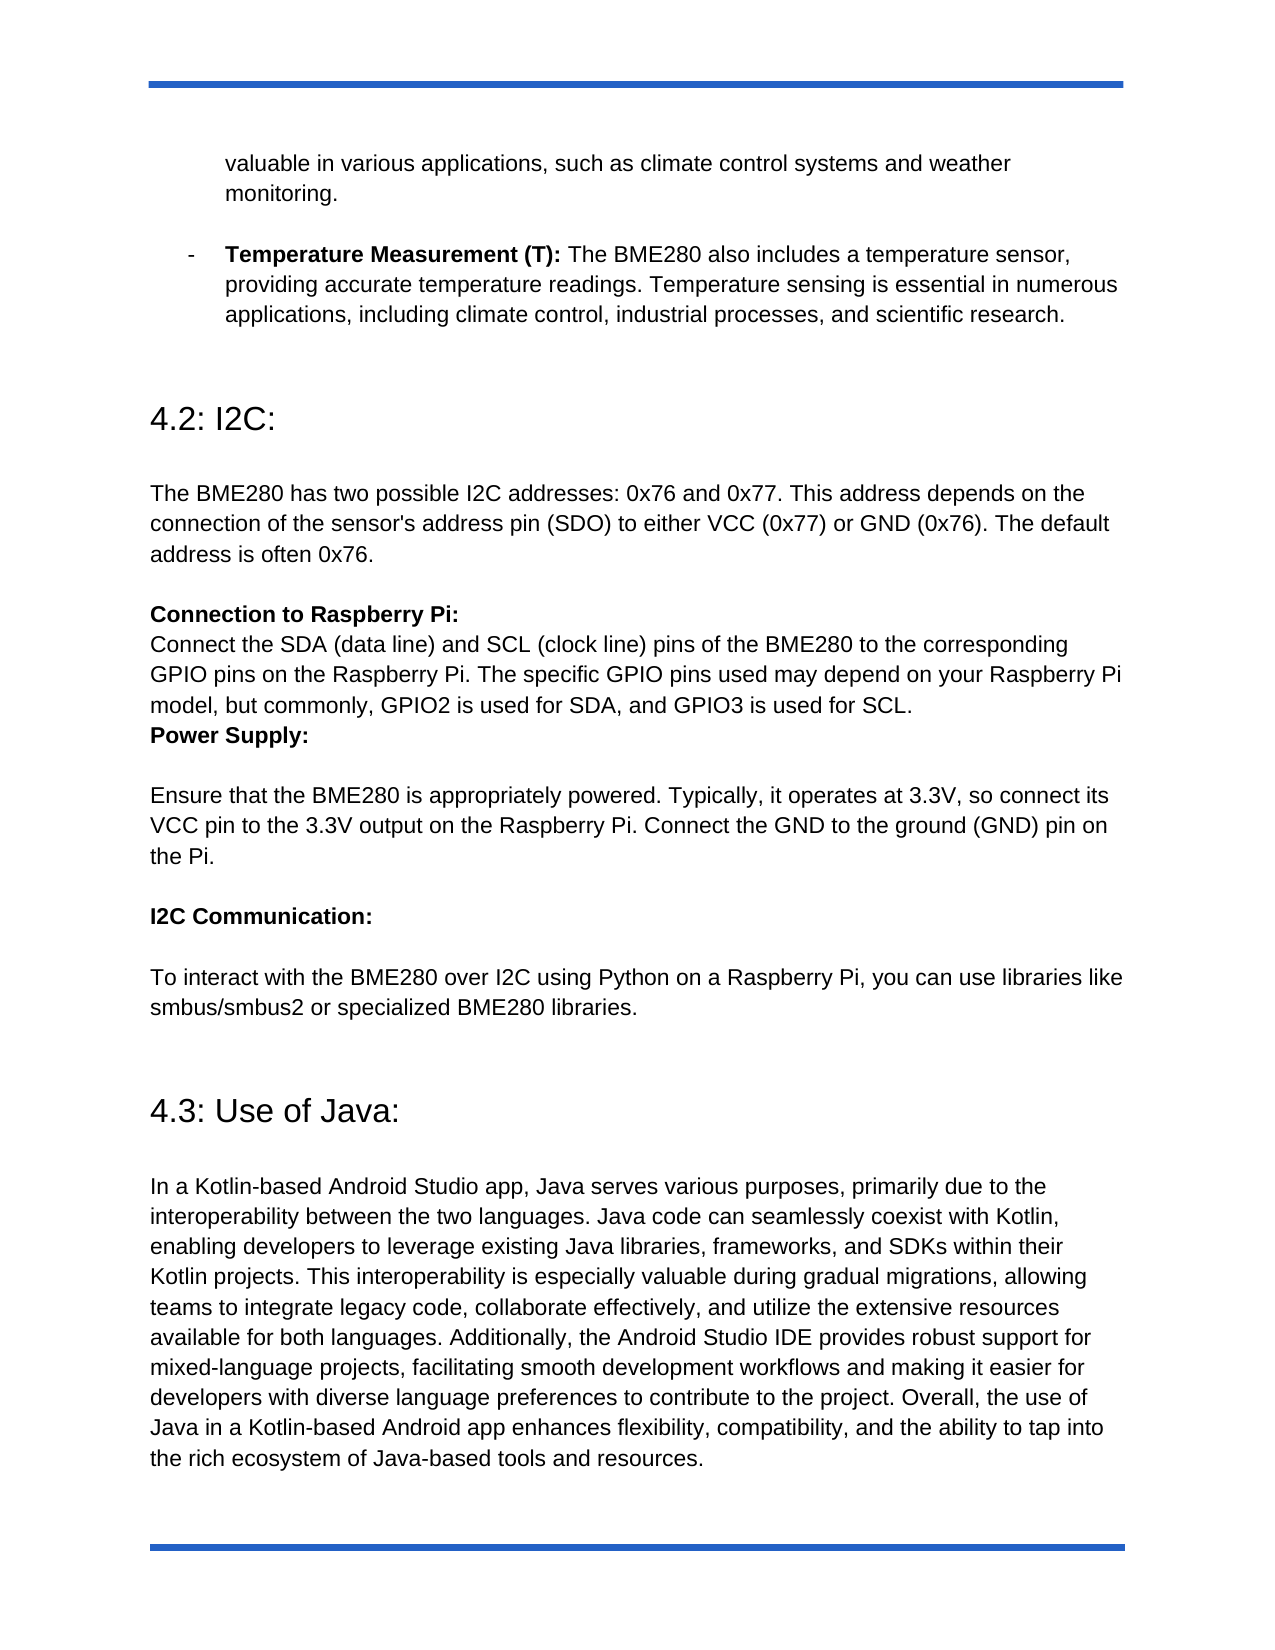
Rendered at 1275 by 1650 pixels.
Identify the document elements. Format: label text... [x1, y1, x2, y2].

subtitle 4.2: I2C: [150, 399, 1125, 437]
text Connect the SDA (data line) and SCL (clock line) pins of the BME280 to the corresponding GPIO pins on the Raspberry Pi. The specific GPIO pins used may depend on your Raspberry Pi model, but commonly, GPIO2 is used for SDA, and GPIO3 is used for SCL. [150, 631, 1125, 718]
text Ensure that the BME280 is appropriately powered. Typically, it operates at 3.3V, so connect its VCC pin to the 3.3V output on the Raspberry Pi. Connect the GND to the ground (GND) pin on the Pi. [150, 782, 1125, 869]
text I2C Communication: [150, 903, 1125, 929]
picture [150, 1544, 1125, 1551]
list Temperature Measurement (T): The BME280 also includes a temperature sensor, providing accurate temperature readings. Temperature sensing is essential in numerous applications, including climate control, industrial processes, and scientific research. [187, 241, 1125, 327]
text Connection to Raspberry Pi: [150, 601, 1125, 627]
picture [148, 81, 1124, 88]
text Power Supply: [150, 722, 1125, 748]
text To interact with the BME280 over I2C using Python on a Raspberry Pi, you can use libraries like smbus/smbus2 or specialized BME280 libraries. [150, 963, 1125, 1020]
subtitle 4.3: Use of Java: [150, 1092, 1125, 1130]
text The BME280 has two possible I2C addresses: 0x76 and 0x77. This address depends on the connection of the sensor's address pin (SDO) to either VCC (0x77) or GND (0x76). The default address is often 0x76. [150, 480, 1125, 567]
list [187, 150, 1125, 207]
text In a Kotlin-based Android Studio app, Java serves various purposes, primarily due to the interoperability between the two languages. Java code can seamlessly coexist with Kotlin, enabling developers to leverage existing Java libraries, frameworks, and SDKs within their Kotlin projects. This interoperability is especially valuable during gradual migrations, allowing teams to integrate legacy code, collaborate effectively, and utilize the extensive resources available for both languages. Additionally, the Android Studio IDE provides robust support for mixed-language projects, facilitating smooth development workflows and making it easier for developers with diverse language preferences to contribute to the project. Overall, the use of Java in a Kotlin-based Android app enhances flexibility, compatibility, and the ability to tap into the rich ecosystem of Java-based tools and resources. [150, 1173, 1125, 1471]
